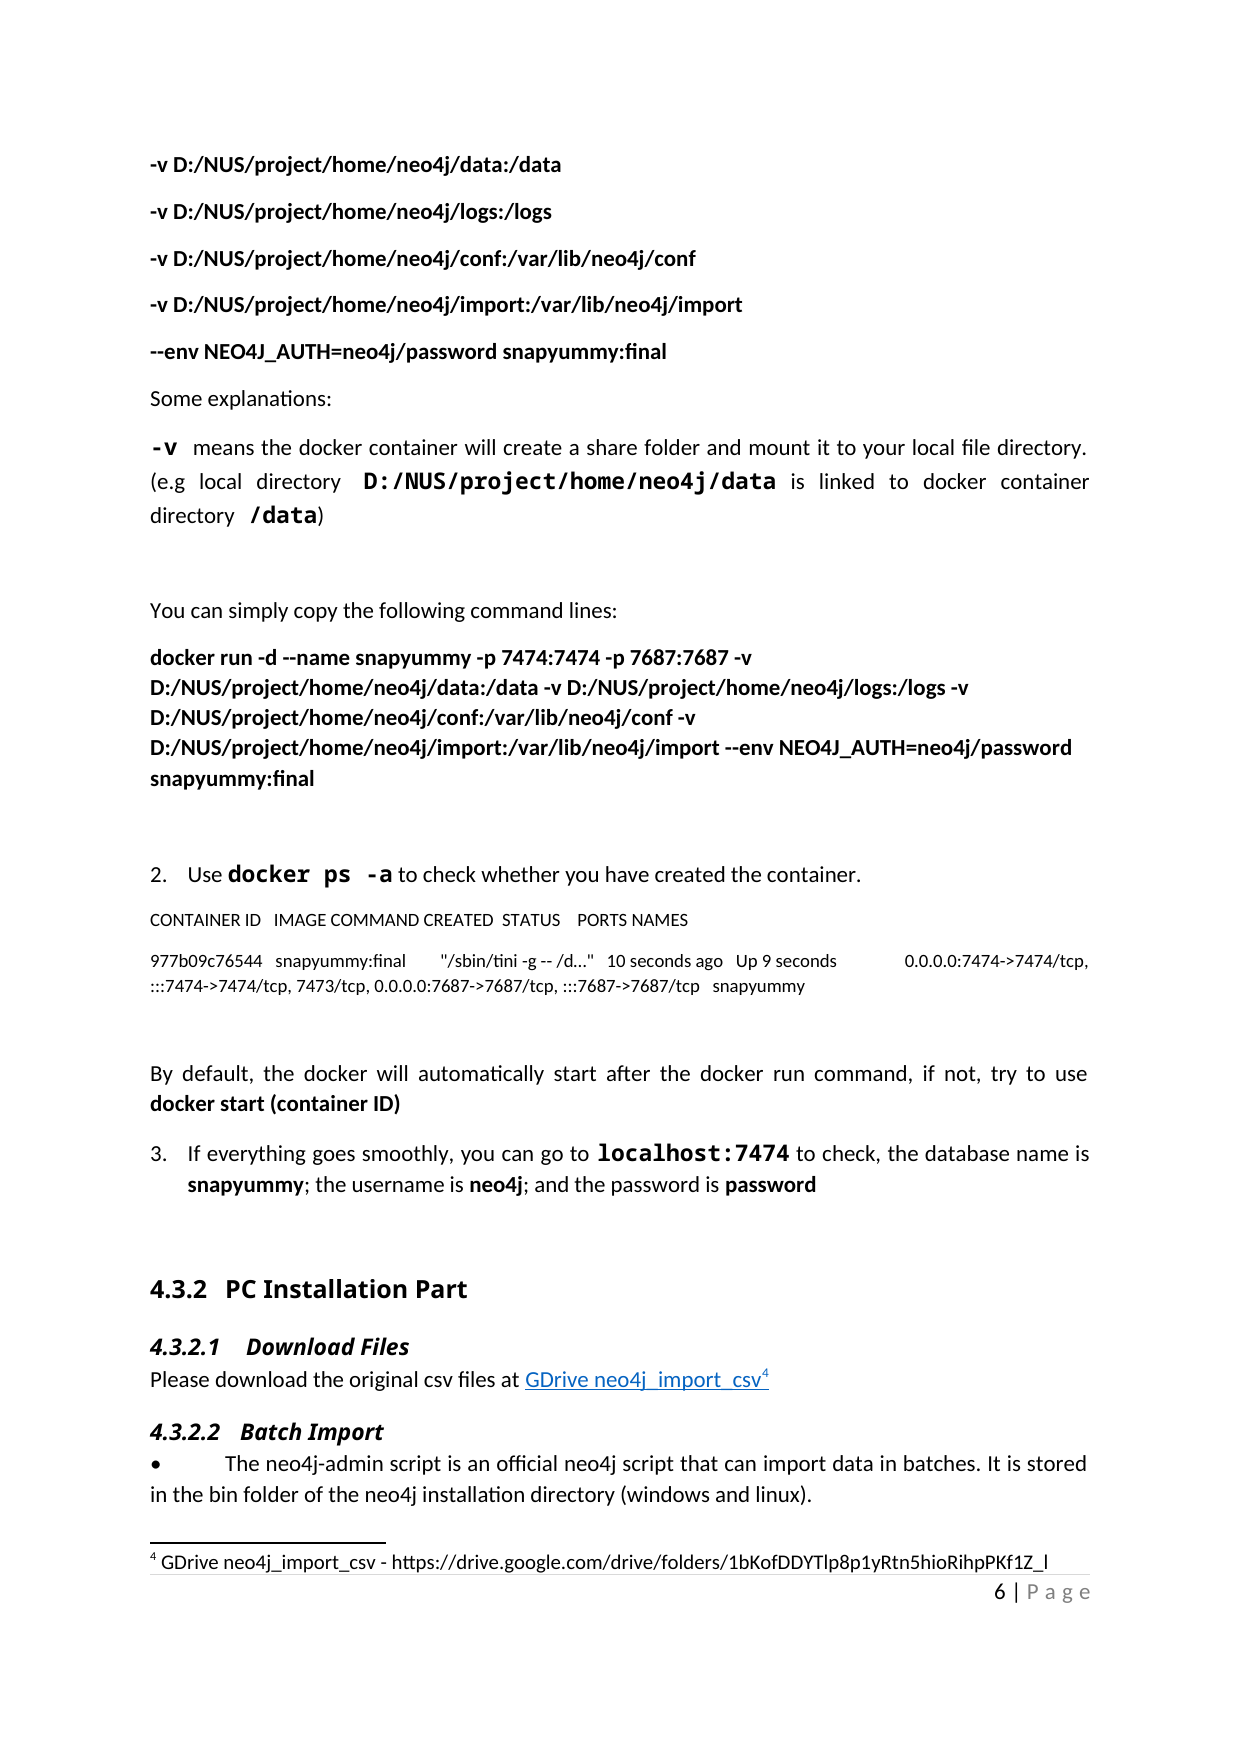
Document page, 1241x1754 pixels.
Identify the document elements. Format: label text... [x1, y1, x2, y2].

text docker run -d --name snapyummy -p 7474:7474 -p 7687:7687 -v D:/NUS/project/home/neo4j/data:/data -v D:/NUS/project/home/neo4j/logs:/logs -v D:/NUS/project/home/neo4j/conf:/var/lib/neo4j/conf -v D:/NUS/project/home/neo4j/import:/var/lib/neo4j/import --env NEO4J_AUTH=neo4j/password snapyummy:final [150, 643, 1090, 792]
text • The neo4j-admin script is an official neo4j script that can import data in batches. It is stored in the bin folder of the neo4j installation directory (windows and linux). [150, 1449, 1090, 1508]
subtitle Download Files [150, 1331, 1090, 1362]
text Please download the original csv files at GDrive neo4j_import_csv [150, 1365, 1090, 1393]
text -v D:/NUS/project/home/neo4j/data:/data [150, 150, 1090, 178]
text -v D:/NUS/project/home/neo4j/conf:/var/lib/neo4j/conf [150, 244, 1090, 272]
text --env NEO4J_AUTH=neo4j/password snapyummy:final [150, 337, 1090, 366]
text -v D:/NUS/project/home/neo4j/logs:/logs [150, 197, 1090, 225]
text -v D:/NUS/project/home/neo4j/import:/var/lib/neo4j/import [150, 291, 1090, 319]
text You can simply copy the following command lines: [150, 596, 1090, 624]
text By default, the docker will automatically start after the docker run command, if not, try to use docker start (container ID) [150, 1059, 1090, 1118]
text CONTAINER ID IMAGE COMMAND CREATED STATUS PORTS NAMES [150, 908, 1090, 931]
text Some explanations: [150, 384, 1090, 412]
subtitle PC Installation Part [150, 1272, 1090, 1306]
list Use docker ps -a to check whether you have created the container. [150, 857, 1090, 889]
text 977b09c76544 snapyummy:final "/sbin/tini -g -- /d…" 10 seconds ago Up 9 seconds 0.0.0.0:7474->7474/tcp, :::7474->7474/tcp, 7473/tcp, 0.0.0.0:7687->7687/tcp, :::7687->7687/tcp snapyummy [150, 949, 1090, 997]
text -v means the docker container will create a share folder and mount it to your local file directory. (e.g local directory D:/NUS/project/home/neo4j/data is linked to docker container directory /data) [150, 431, 1090, 530]
list If everything goes smoothly, you can go to localhost:7474 to check, the database name is snapyummy; the username is neo4j; and the password is password [150, 1136, 1090, 1198]
subtitle Batch Import [150, 1416, 1090, 1447]
